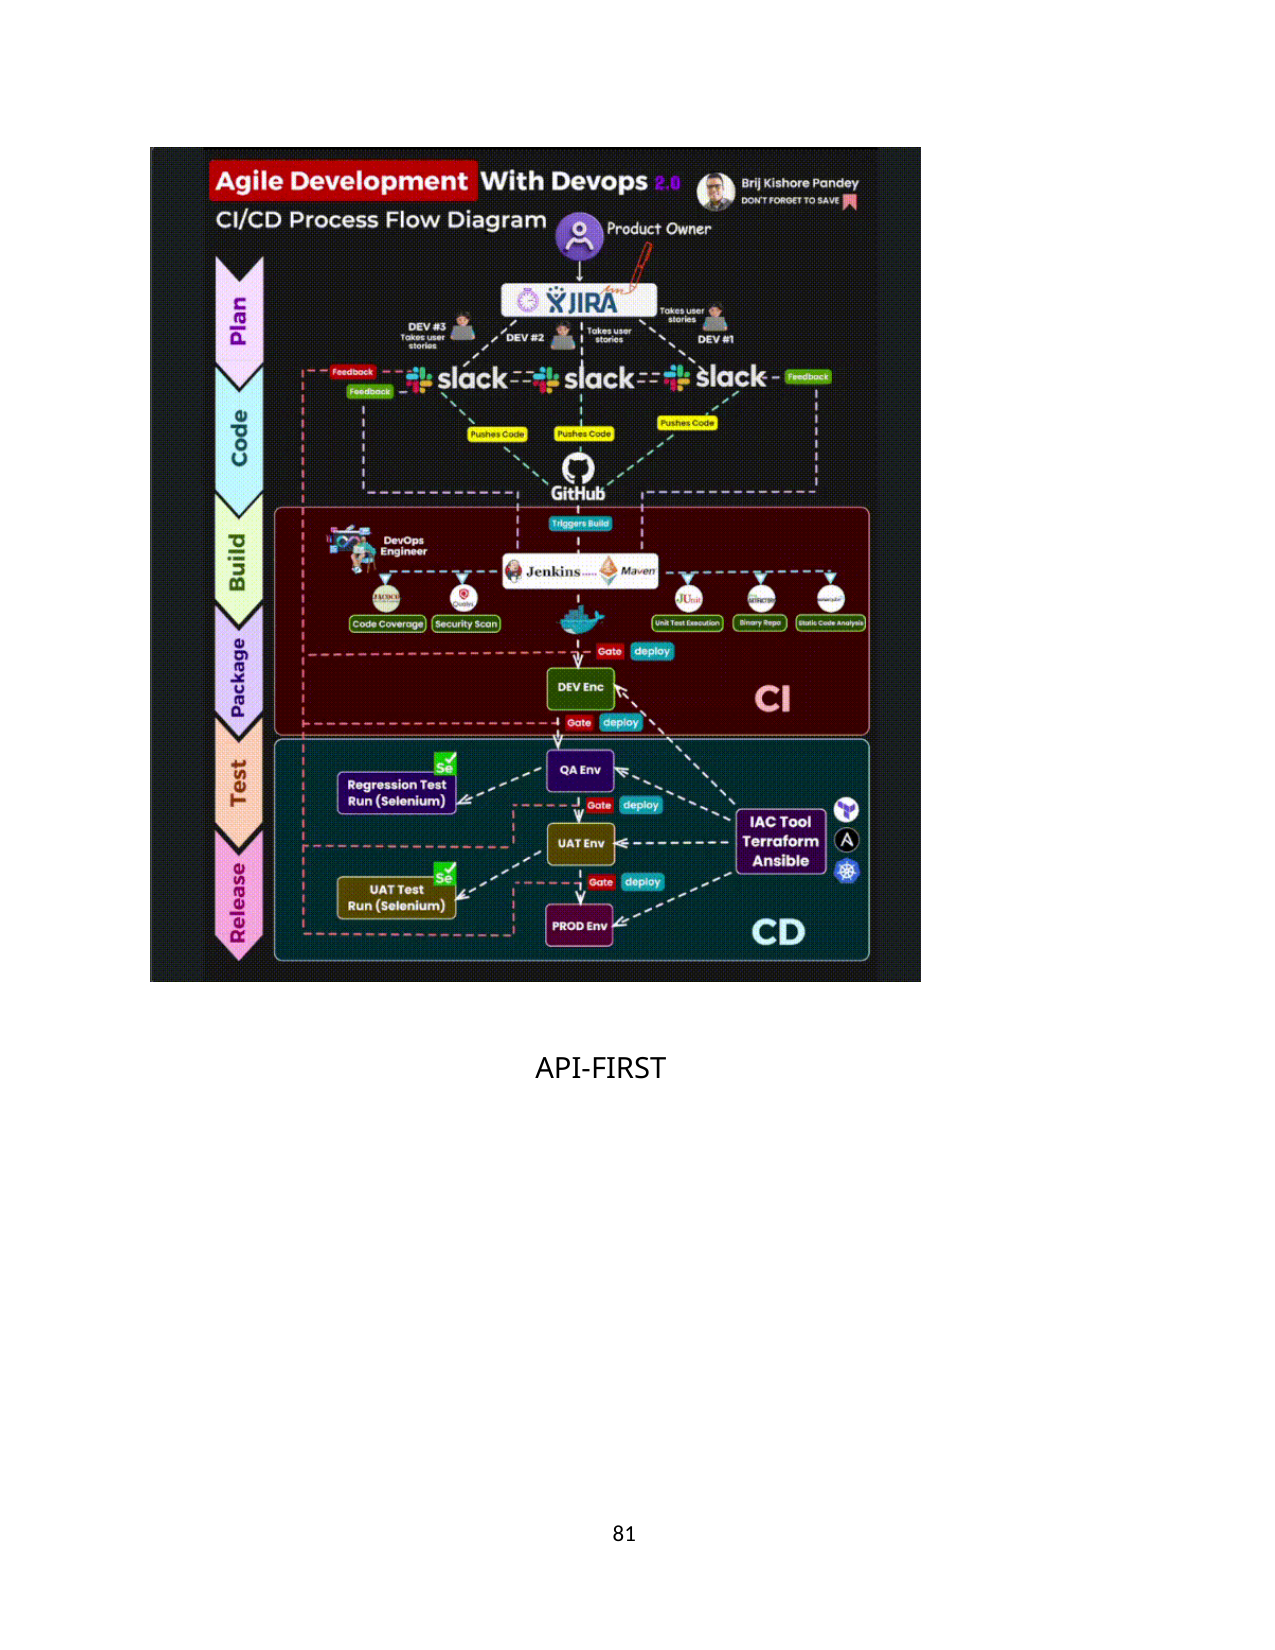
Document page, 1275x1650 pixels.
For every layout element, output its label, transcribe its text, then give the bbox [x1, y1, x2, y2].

picture [150, 147, 921, 982]
subtitle API-FIRST [103, 1047, 1098, 1087]
